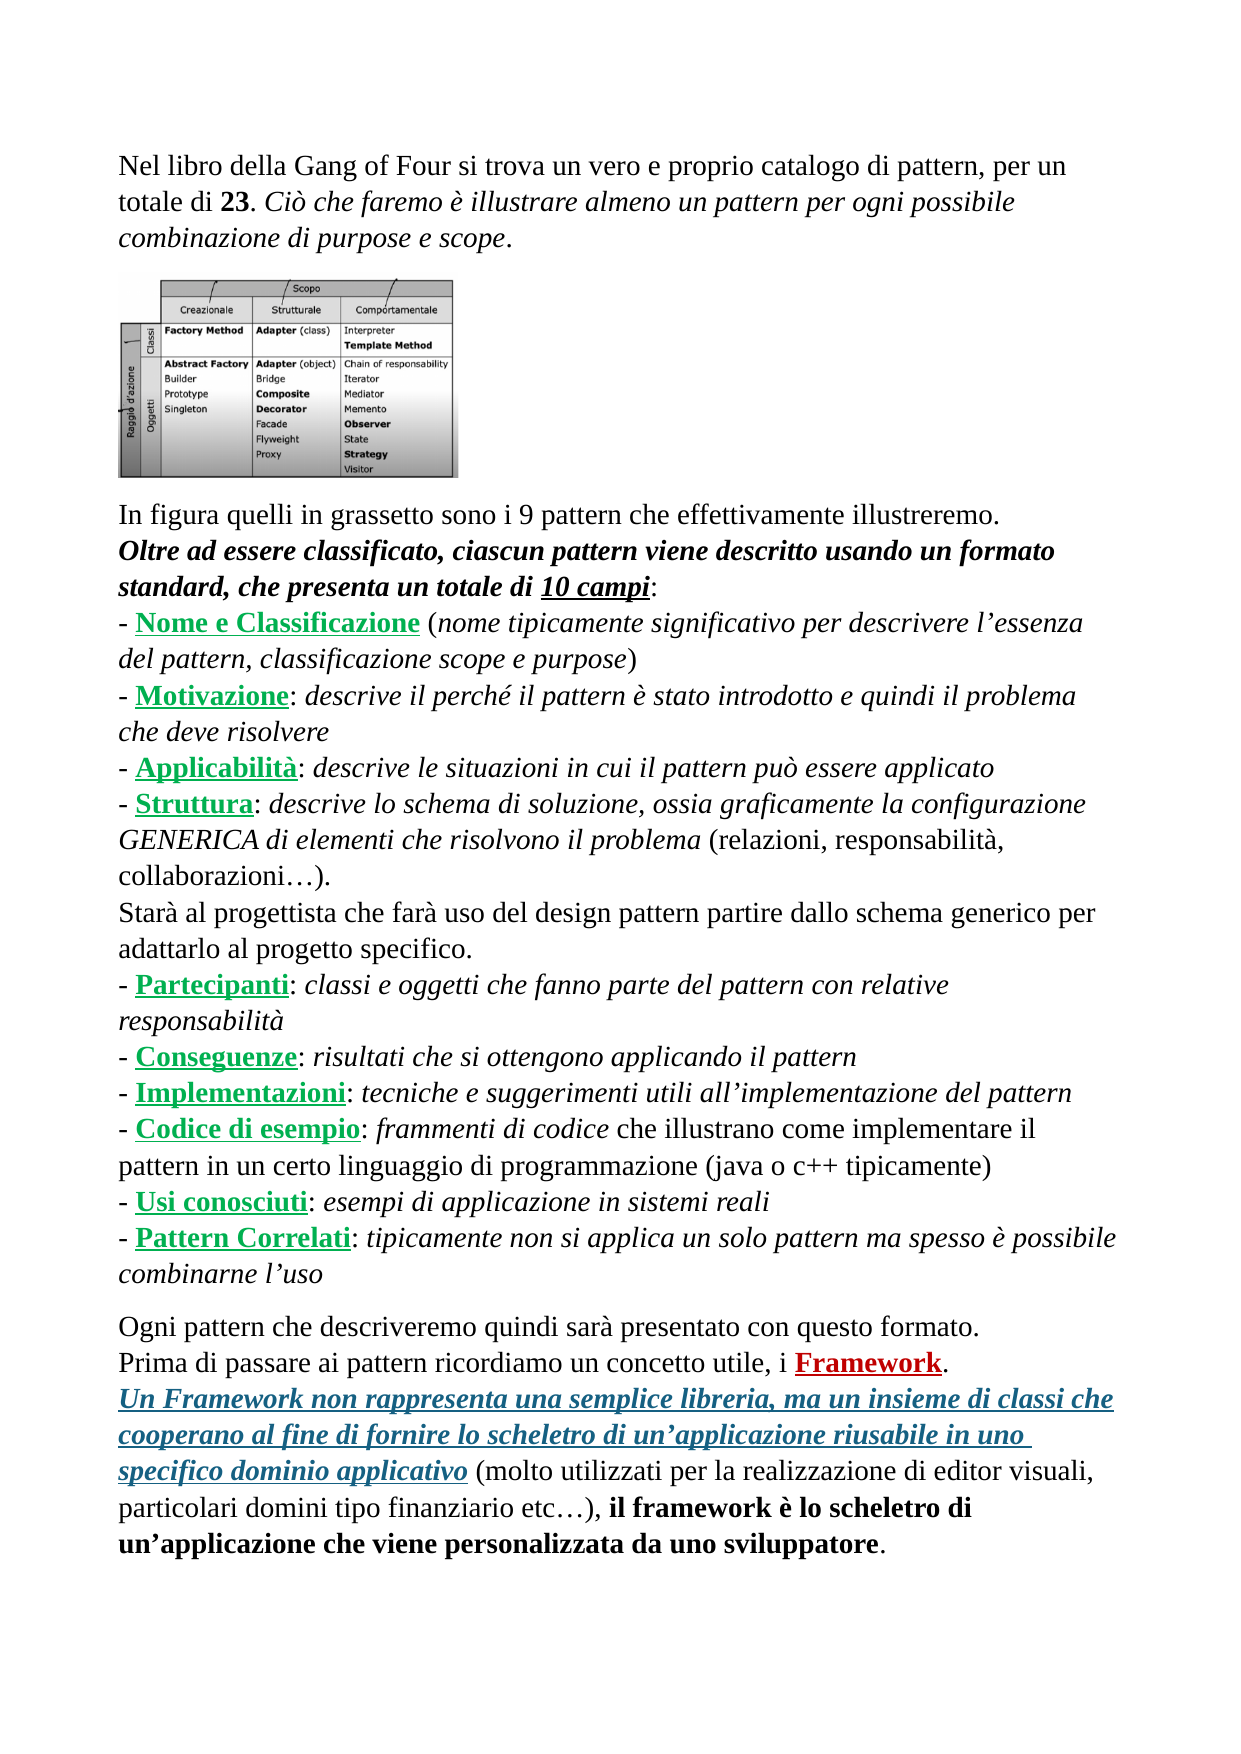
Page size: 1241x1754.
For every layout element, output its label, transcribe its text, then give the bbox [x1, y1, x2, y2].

text Nel libro della Gang of Four si trova un vero e proprio catalogo di pattern, per un totale di 23. Ciò che faremo è illustrare almeno un pattern per ogni possibile combinazione di purpose e scope. [118, 148, 1122, 253]
text Ogni pattern che descriveremo quindi sarà presentato con questo formato. Prima di passare ai pattern ricordiamo un concetto utile, i Framework. Un Framework non rappresenta una semplice libreria, ma un insieme di classi che cooperano al fine di fornire lo scheletro di un’applicazione riusabile in uno specifico dominio applicativo (molto utilizzati per la realizzazione di editor visuali, particolari domini tipo finanziario etc…), il framework è lo scheletro di un’applicazione che viene personalizzata da uno sviluppatore. [118, 1309, 1122, 1559]
text In figura quelli in grassetto sono i 9 pattern che effettivamente illustreremo. Oltre ad essere classificato, ciascun pattern viene descritto usando un formato standard, che presenta un totale di 10 campi: - Nome e Classificazione (nome tipicamente significativo per descrivere l’essenza del pattern, classificazione scope e purpose) - Motivazione: descrive il perché il pattern è stato introdotto e quindi il problema che deve risolvere - Applicabilità: descrive le situazioni in cui il pattern può essere applicato - Struttura: descrive lo schema di soluzione, ossia graficamente la configurazione GENERICA di elementi che risolvono il problema (relazioni, responsabilità, collaborazioni…). Starà al progettista che farà uso del design pattern partire dallo schema generico per adattarlo al progetto specifico. - Partecipanti: classi e oggetti che fanno parte del pattern con relative responsabilità - Conseguenze: risultati che si ottengono applicando il pattern - Implementazioni: tecniche e suggerimenti utili all’implementazione del pattern - Codice di esempio: frammenti di codice che illustrano come implementare il pattern in un certo linguaggio di programmazione (java o c++ tipicamente) - Usi conosciuti: esempi di applicazione in sistemi reali - Pattern Correlati: tipicamente non si applica un solo pattern ma spesso è possibile combinarne l’uso [118, 497, 1122, 1290]
picture [118, 272, 459, 478]
